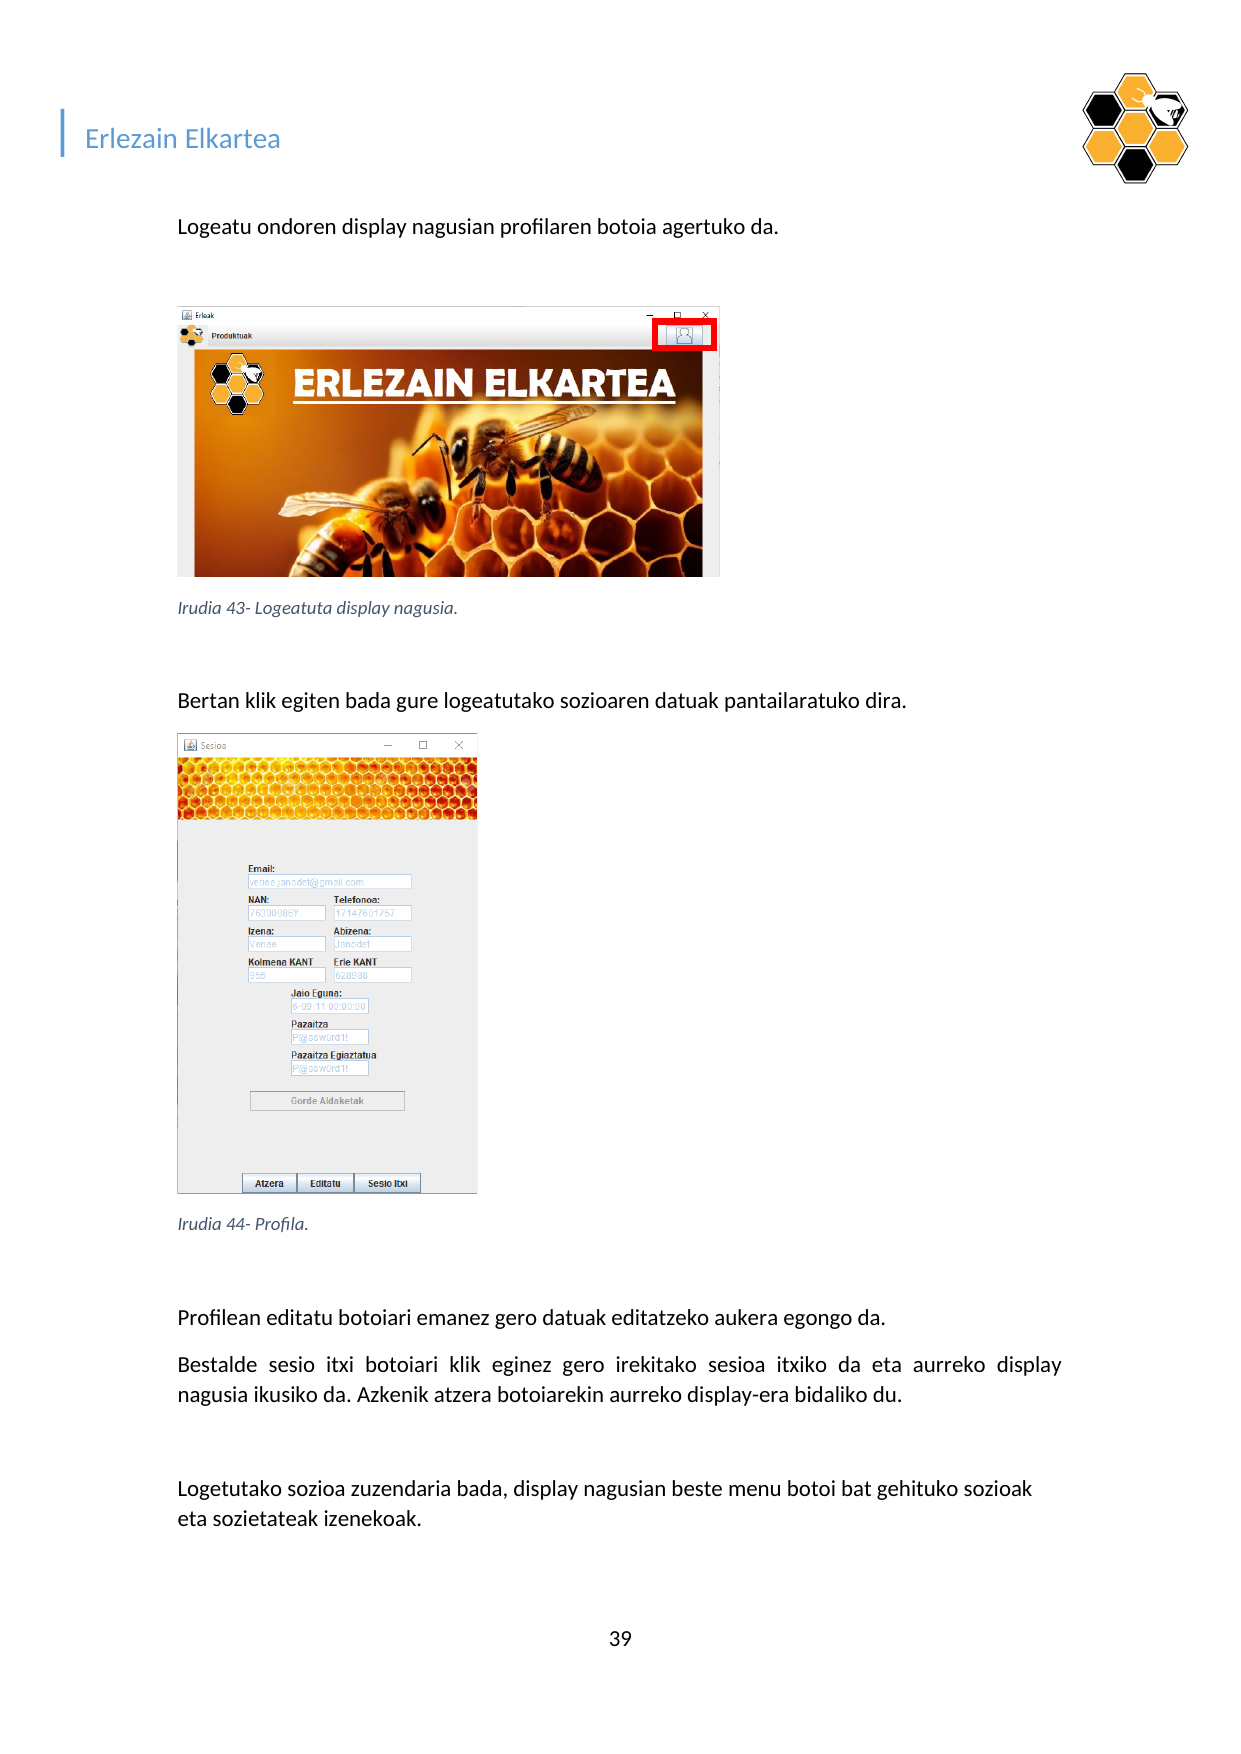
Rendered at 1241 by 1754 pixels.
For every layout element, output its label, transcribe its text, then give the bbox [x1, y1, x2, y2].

text Bertan klik egiten bada gure logeatutako sozioaren datuak pantailaratuko dira. [177, 686, 1063, 714]
picture [177, 306, 720, 577]
picture [1071, 73, 1210, 185]
text Irudia 44- Profila. [177, 1213, 1063, 1236]
text Irudia 43- Logeatuta display nagusia. [177, 596, 1063, 619]
text Profilean editatu botoiari emanez gero datuak editatzeko aukera egongo da. [177, 1303, 1063, 1331]
picture [177, 733, 478, 1194]
text Logetutako sozioa zuzendaria bada, display nagusian beste menu botoi bat gehituko sozioak eta sozietateak izenekoak. [177, 1474, 1063, 1532]
text Logeatu ondoren display nagusian profilaren botoia agertuko da. [177, 212, 1063, 240]
text Bestalde sesio itxi botoiari klik eginez gero irekitako sesioa itxiko da eta aurreko display nagusia ikusiko da. Azkenik atzera botoiarekin aurreko display-era bidaliko du. [177, 1350, 1063, 1408]
